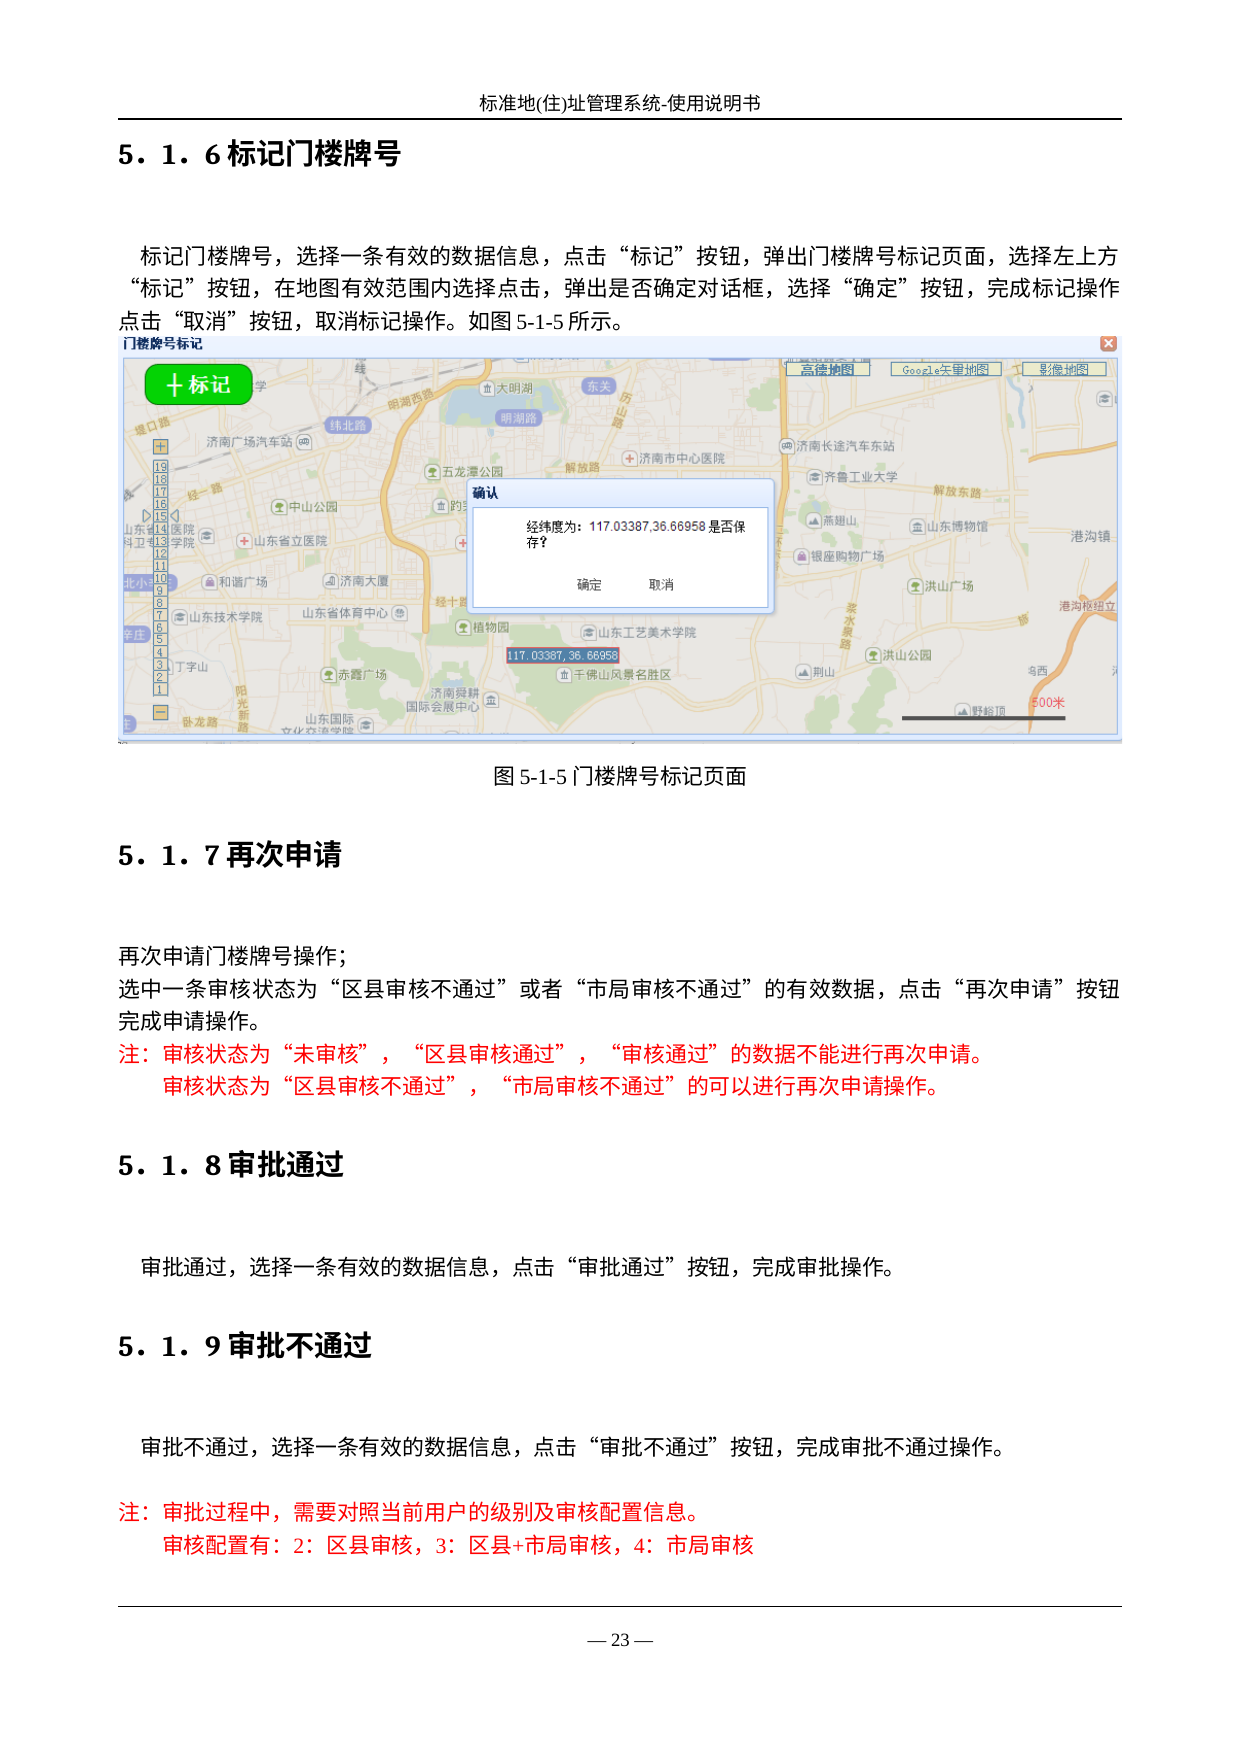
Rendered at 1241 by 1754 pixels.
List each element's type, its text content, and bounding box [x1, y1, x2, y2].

text 注：审批过程中，需要对照当前用户的级别及审核配置信息。 [118, 1495, 1122, 1527]
subtitle 5．1．7 再次申请 [118, 820, 1122, 885]
text 注：审核状态为“未审核”，“区县审核通过”，“审核通过”的数据不能进行再次申请。 [118, 1036, 1122, 1069]
text 标记门楼牌号，选择一条有效的数据信息，点击“标记”按钮，弹出门楼牌号标记页面，选择左上方“标记”按钮，在地图有效范围内选择点击，弹出是否确定对话框，选择“确定”按钮，完成标记操作。点击“取消”按钮，取消标记操作。如图5-1-5所示。 [118, 238, 1122, 336]
text 审批不通过，选择一条有效的数据信息，点击“审批不通过”按钮，完成审批不通过操作。 [118, 1430, 1122, 1462]
text 图5-1-5 门楼牌号标记页面 [118, 758, 1122, 791]
text 再次申请门楼牌号操作； [118, 939, 1122, 971]
subtitle 5．1．9 审批不通过 [118, 1311, 1122, 1376]
picture [118, 336, 1123, 744]
text 审批通过，选择一条有效的数据信息，点击“审批通过”按钮，完成审批操作。 [118, 1249, 1122, 1282]
subtitle 5．1．8 审批通过 [118, 1131, 1122, 1196]
subtitle 5．1．6 标记门楼牌号 [118, 120, 1122, 184]
text 审核状态为“区县审核不通过”，“市局审核不通过”的可以进行再次申请操作。 [118, 1069, 1122, 1101]
text 选中一条审核状态为“区县审核不通过”或者“市局审核不通过”的有效数据，点击“再次申请”按钮。完成申请操作。 [118, 971, 1122, 1036]
text 审核配置有：2：区县审核，3：区县+市局审核，4：市局审核 [118, 1527, 1122, 1560]
